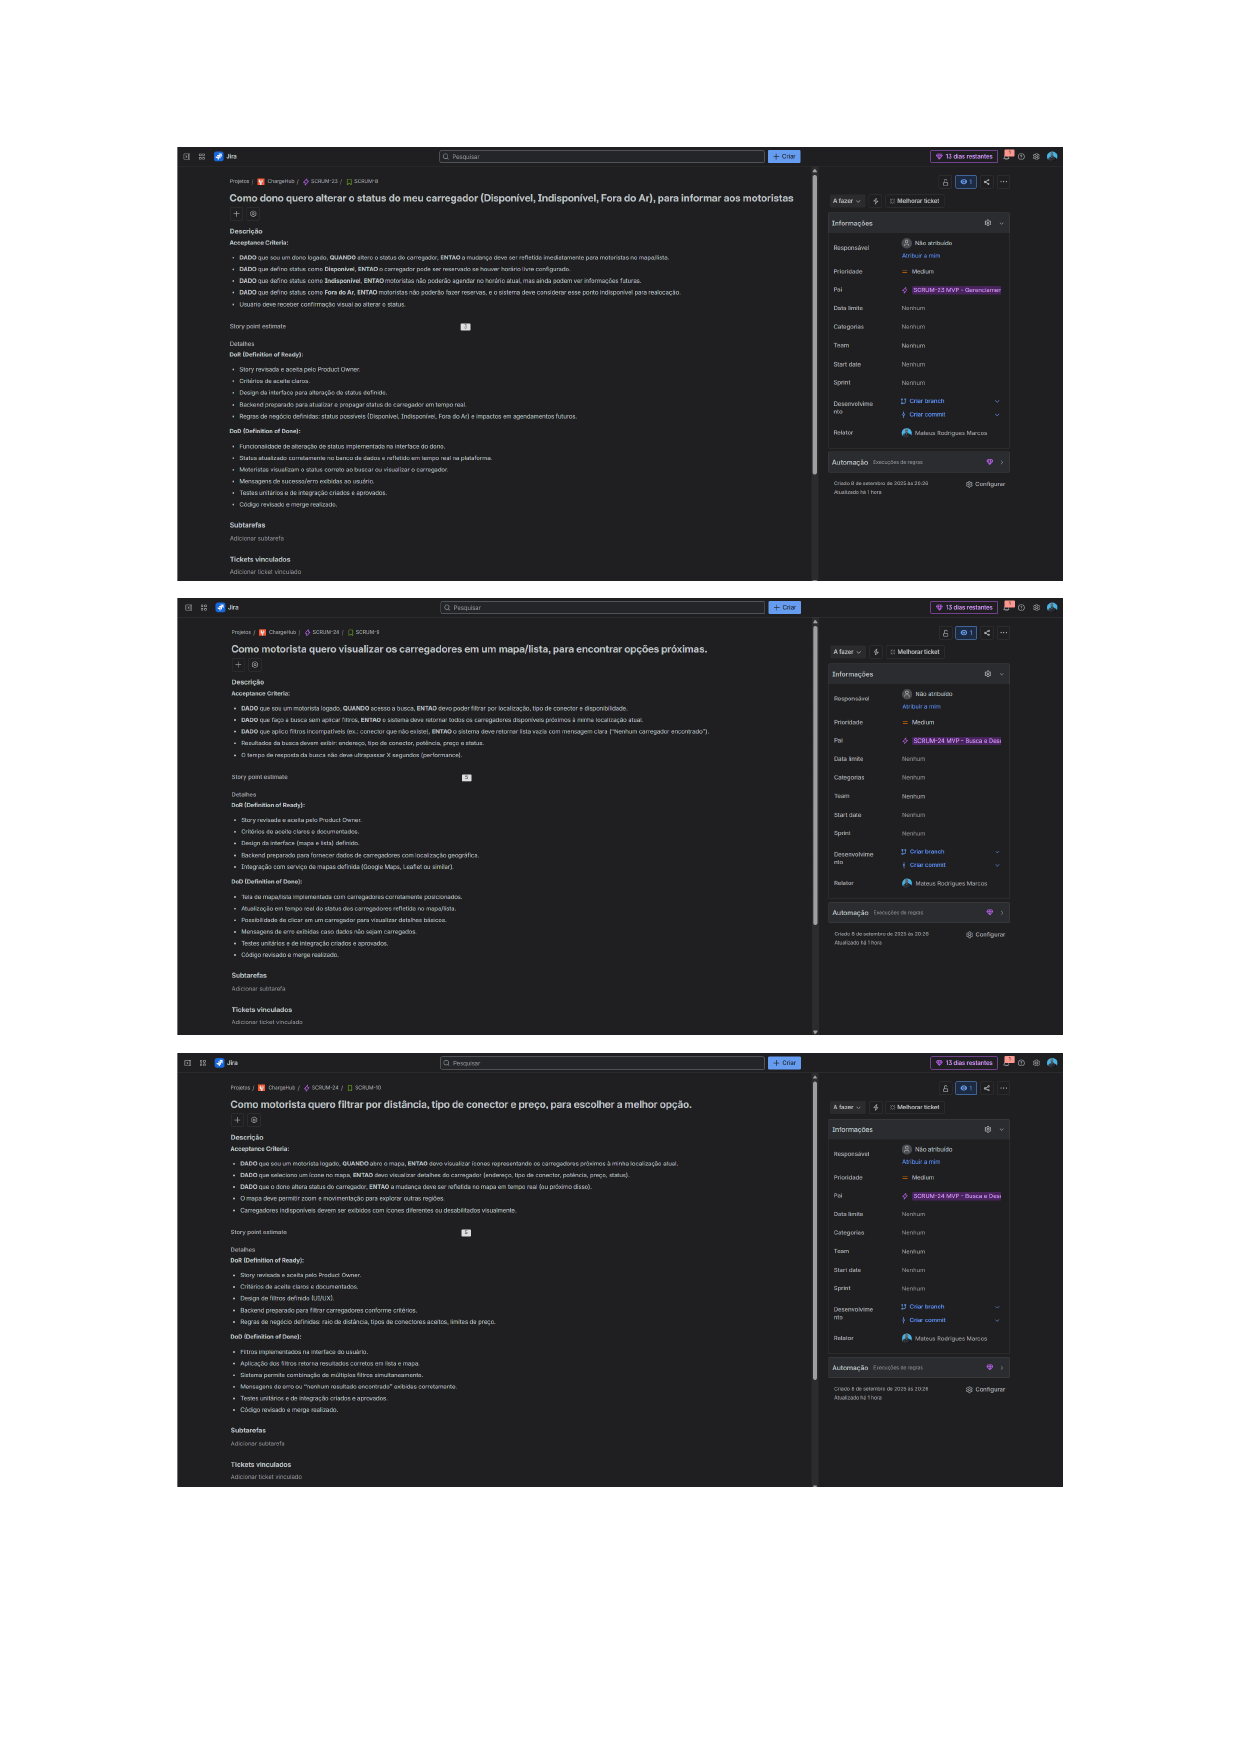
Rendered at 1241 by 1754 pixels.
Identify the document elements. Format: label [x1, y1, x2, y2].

picture [177, 598, 1063, 1035]
picture [177, 1053, 1063, 1487]
picture [177, 147, 1063, 581]
